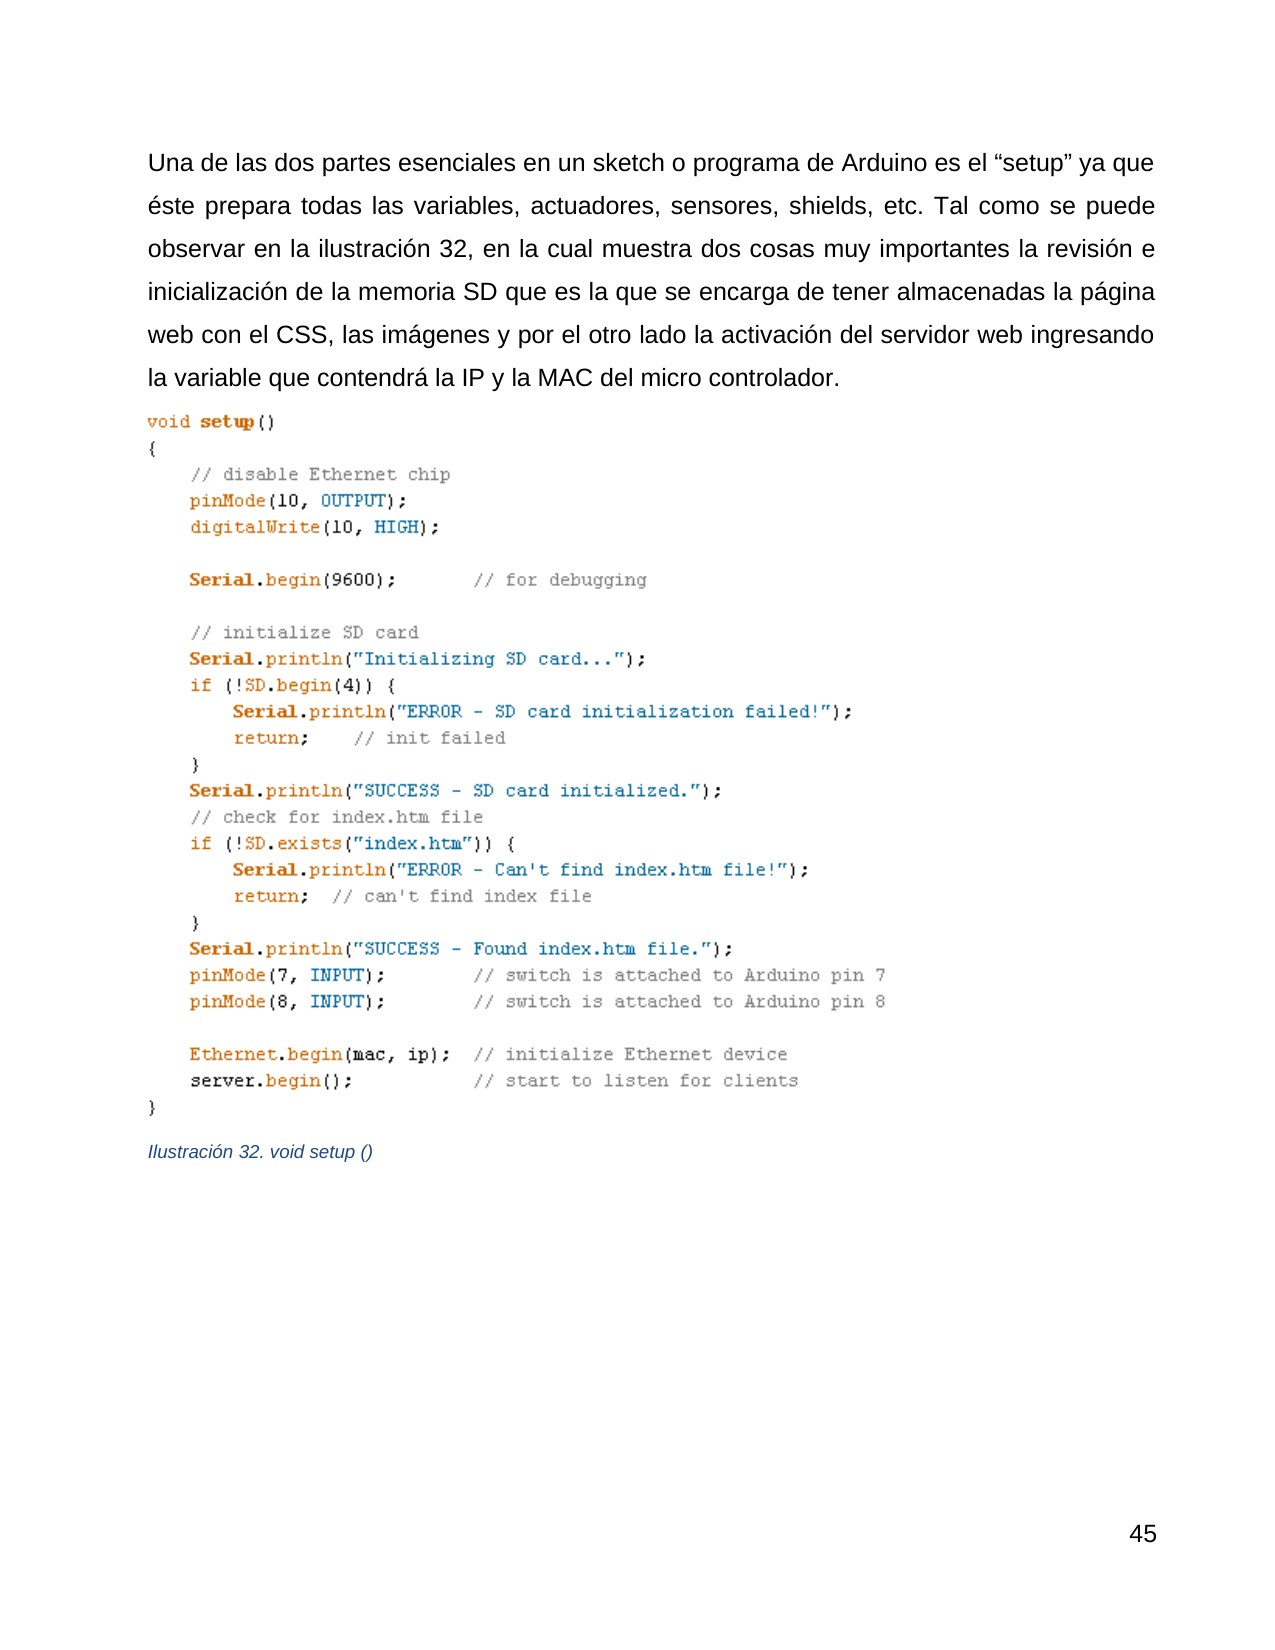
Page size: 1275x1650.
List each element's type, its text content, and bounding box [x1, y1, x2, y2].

picture [147, 406, 928, 1127]
text Una de las dos partes esenciales en un sketch o programa de Arduino es el “setup” ya que éste prepara todas las variables, actuadores, sensores, shields, etc. Tal como se puede observar en la ilustración 32, en la cual muestra dos cosas muy importantes la revisión e inicialización de la memoria SD que es la que se encarga de tener almacenadas la página web con el CSS, las imágenes y por el otro lado la activación del servidor web ingresando la variable que contendrá la IP y la MAC del micro controlador. [148, 148, 1157, 392]
